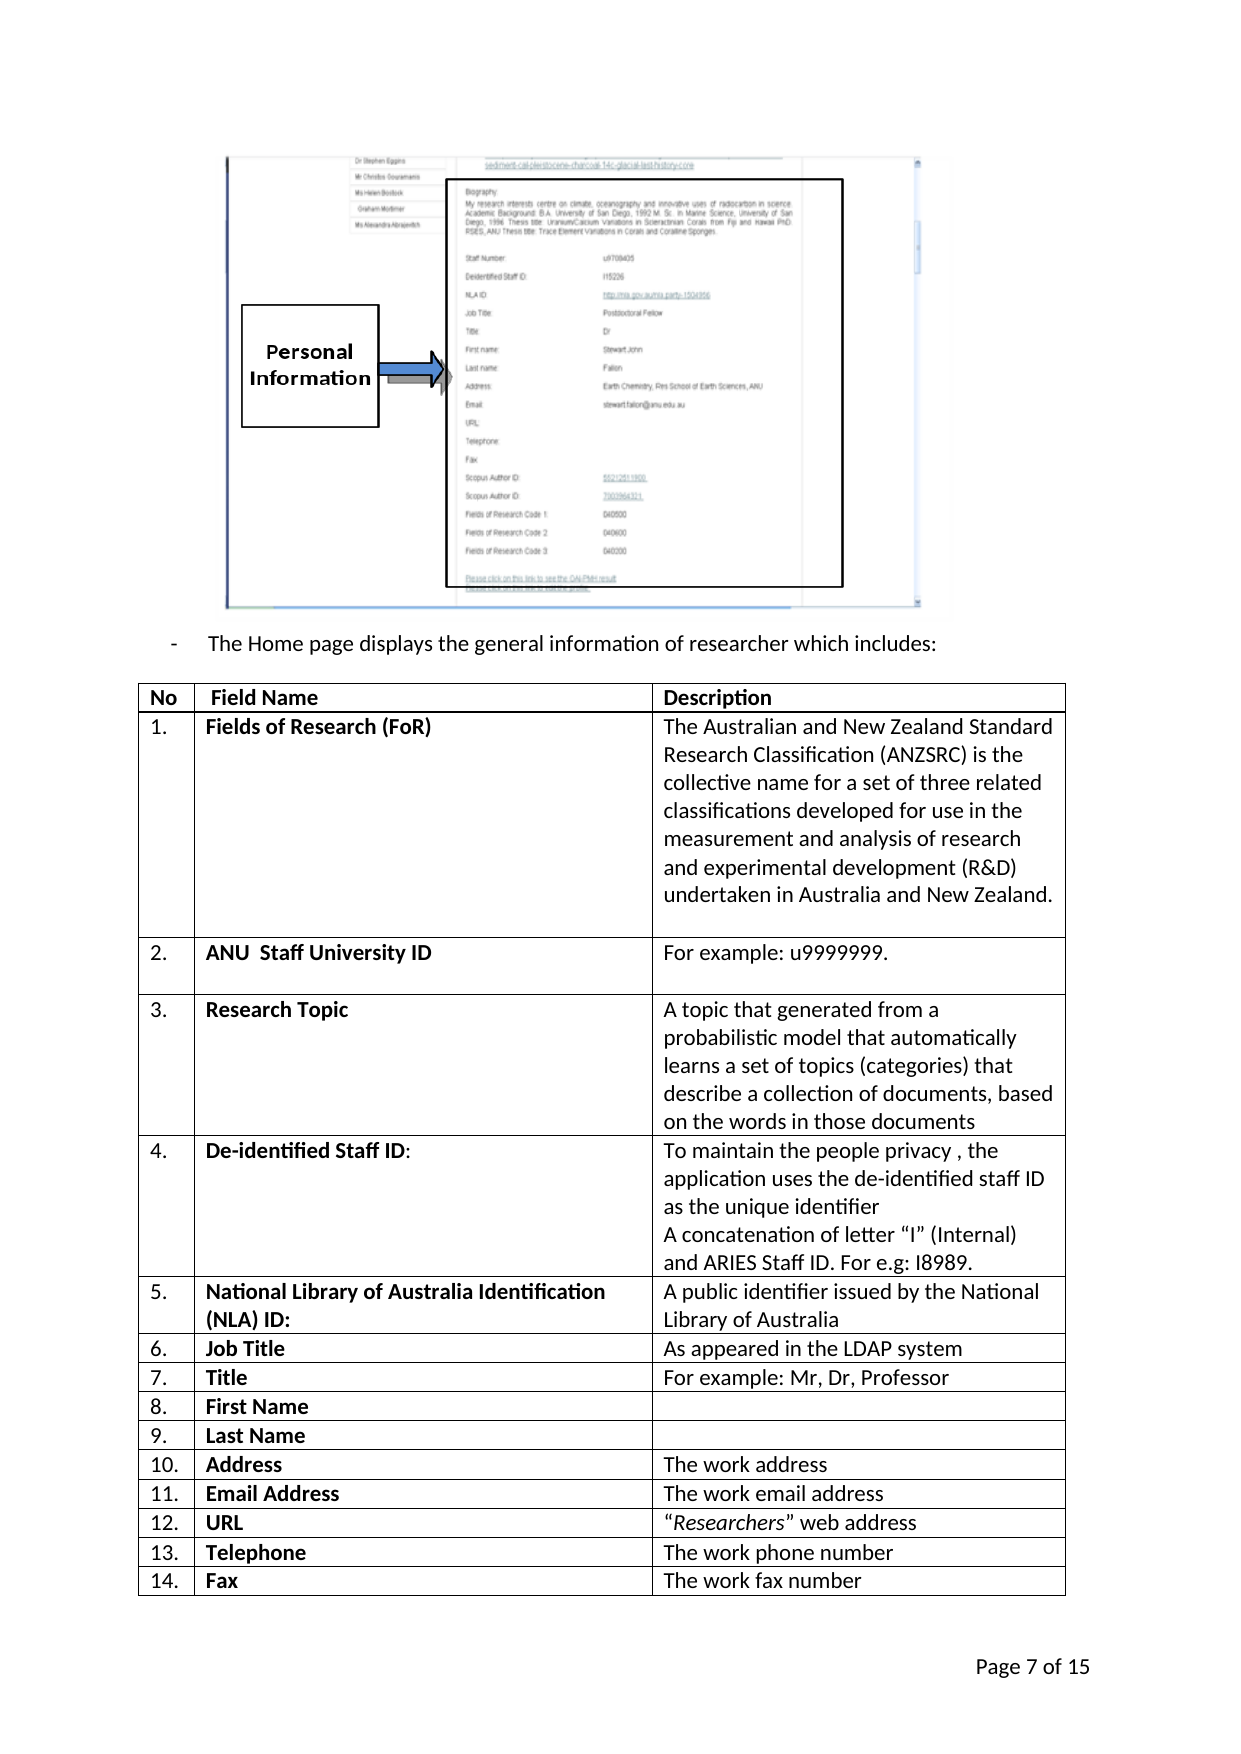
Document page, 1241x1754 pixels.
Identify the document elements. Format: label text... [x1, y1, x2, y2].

list The Home page displays the general information of researcher which includes: [170, 629, 1090, 657]
table_cell 5. [139, 1277, 194, 1333]
table_cell 11. [139, 1480, 194, 1507]
table_cell First Name [195, 1392, 652, 1420]
table_cell A topic that generated from a probabilistic model that automatically learns a set of topics (categories) that describe a collection of documents, based on the words in those documents [653, 995, 1065, 1135]
table_cell As appeared in the LDAP system [653, 1334, 1065, 1362]
table_header No [139, 684, 194, 711]
table_cell 9. [139, 1421, 194, 1449]
table_cell URL [195, 1509, 652, 1537]
table_cell 10. [139, 1450, 194, 1478]
table_cell Fields of Research (FoR) [195, 713, 652, 937]
table_cell To maintain the people privacy , the application uses the de-identified staff ID as the unique identifier A concatenation of letter “I” (Internal) and ARIES Staff ID. For e.g: I8989. [653, 1136, 1065, 1276]
table_cell Research Topic [195, 995, 652, 1135]
table_cell National Library of Australia Identification (NLA) ID: [195, 1277, 652, 1333]
table_cell 8. [139, 1392, 194, 1420]
table_cell For example: Mr, Dr, Professor [653, 1363, 1065, 1391]
table_cell 13. [139, 1538, 194, 1566]
table_cell Email Address [195, 1480, 652, 1507]
table_cell 3. [139, 995, 194, 1135]
table_cell De-identified Staff ID: [195, 1136, 652, 1276]
table_cell The Australian and New Zealand Standard Research Classification (ANZSRC) is the collective name for a set of three related classifications developed for use in the measurement and analysis of research and experimental development (R&D) undertaken in Australia and New Zealand. [653, 713, 1065, 937]
table_cell The work address [653, 1450, 1065, 1478]
table_cell 1. [139, 713, 194, 937]
table_cell 7. [139, 1363, 194, 1391]
table_cell The work email address [653, 1480, 1065, 1507]
table_cell Job Title [195, 1334, 652, 1362]
table_cell [653, 1392, 1065, 1420]
table_cell A public identifier issued by the National Library of Australia [653, 1277, 1065, 1333]
table_cell 14. [139, 1567, 194, 1595]
table_cell Last Name [195, 1421, 652, 1449]
table_cell 12. [139, 1509, 194, 1537]
table_cell For example: u9999999. [653, 938, 1065, 994]
table_cell Fax [195, 1567, 652, 1595]
table_cell [653, 1421, 1065, 1449]
table_cell Title [195, 1363, 652, 1391]
table_cell ANU Staff University ID [195, 938, 652, 994]
table_cell The work phone number [653, 1538, 1065, 1566]
table_cell 2. [139, 938, 194, 994]
table_cell “Researchers” web address [653, 1509, 1065, 1537]
table_header Field Name [195, 684, 652, 711]
table_cell 4. [139, 1136, 194, 1276]
table_cell The work fax number [653, 1567, 1065, 1595]
table_cell Telephone [195, 1538, 652, 1566]
table_cell Address [195, 1450, 652, 1478]
table_cell 6. [139, 1334, 194, 1362]
table_header Description [653, 684, 1065, 711]
